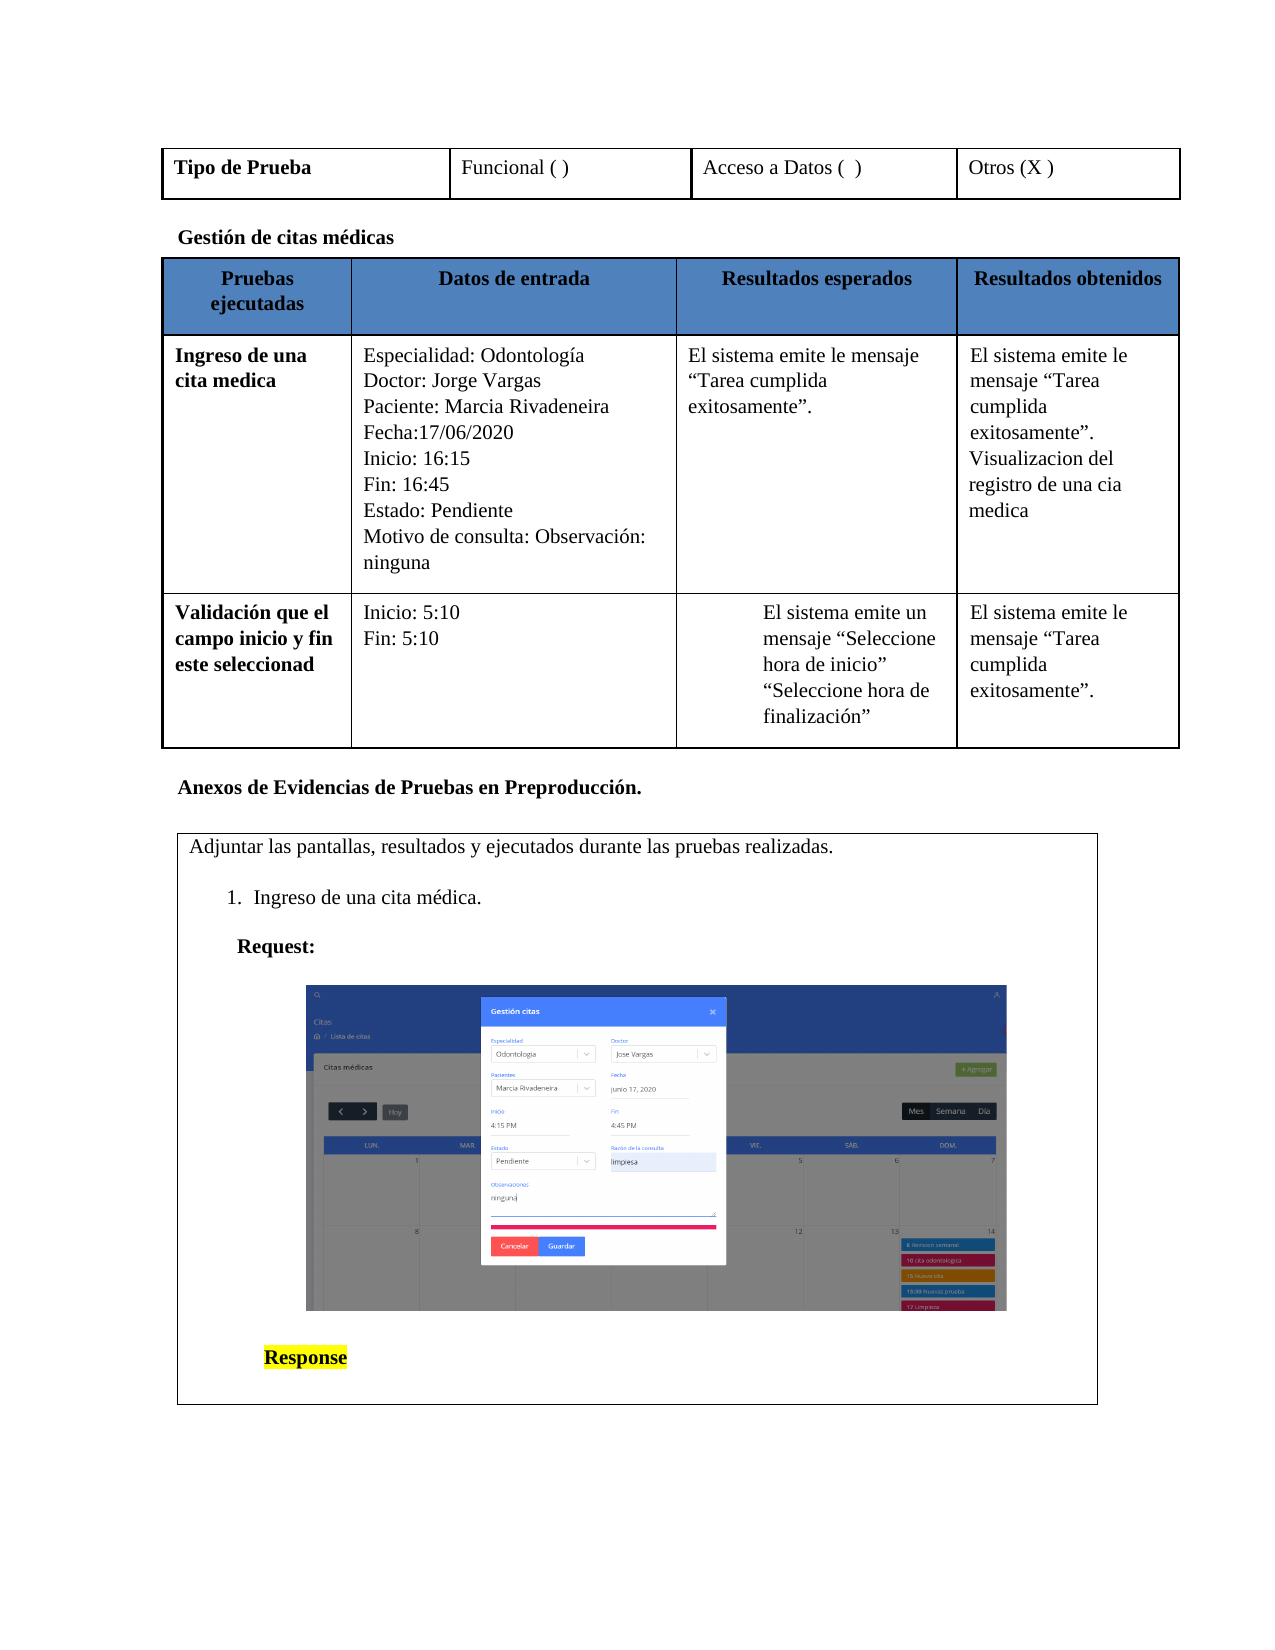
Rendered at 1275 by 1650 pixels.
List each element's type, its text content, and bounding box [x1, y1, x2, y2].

table_cell Otros (X ) [958, 149, 1179, 198]
table_header Datos de entrada [352, 259, 676, 334]
table_cell Acceso a Datos ( ) [693, 149, 956, 198]
table_cell El sistema emite un mensaje “Seleccione hora de inicio” “Seleccione hora de finalización” [677, 594, 956, 747]
table_cell Inicio: 5:10 Fin: 5:10 [352, 594, 676, 747]
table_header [178, 834, 1097, 1403]
text Gestión de citas médicas [177, 225, 1098, 249]
table_cell Ingreso de una cita medica [164, 336, 351, 593]
table_header Resultados obtenidos [958, 259, 1178, 334]
table_cell El sistema emite le mensaje “Tarea cumplida exitosamente”. Visualizacion del registro de una cia medica [958, 336, 1178, 593]
table_header Pruebas ejecutadas [164, 259, 351, 334]
table_cell Validación que el campo inicio y fin este seleccionad [164, 594, 351, 747]
text Anexos de Evidencias de Pruebas en Preproducción. [177, 775, 1098, 799]
table_cell Funcional ( ) [451, 149, 690, 198]
table_cell El sistema emite le mensaje “Tarea cumplida exitosamente”. [958, 594, 1178, 747]
table_cell El sistema emite le mensaje “Tarea cumplida exitosamente”. [677, 336, 956, 593]
table_header Resultados esperados [677, 259, 956, 334]
table_cell Tipo de Prueba [164, 149, 449, 198]
table_cell Especialidad: Odontología Doctor: Jorge Vargas Paciente: Marcia Rivadeneira Fecha:17/06/2020 Inicio: 16:15 Fin: 16:45 Estado: Pendiente Motivo de consulta: Observación: ninguna [352, 336, 676, 593]
picture [306, 985, 1007, 1311]
